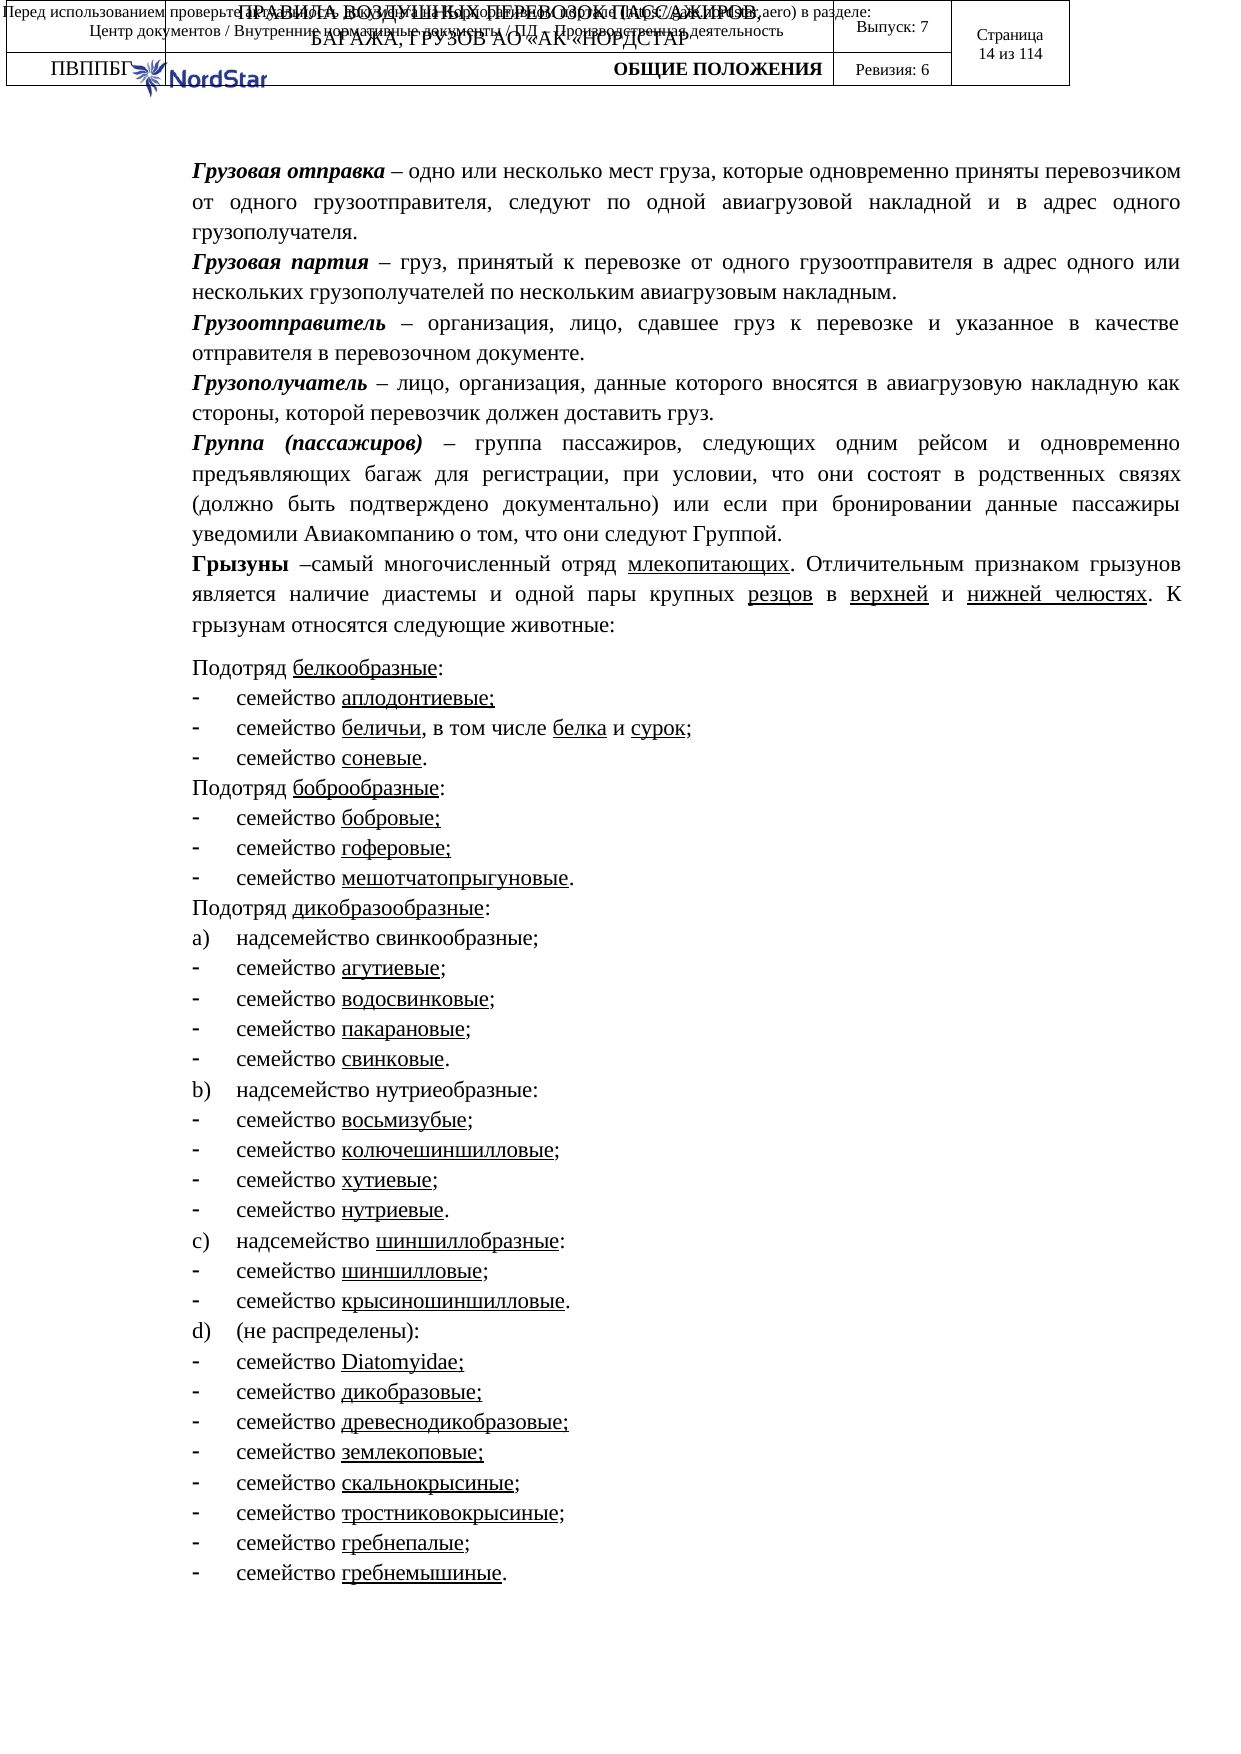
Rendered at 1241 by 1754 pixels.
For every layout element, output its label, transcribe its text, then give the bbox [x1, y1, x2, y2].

list семейство восьмизубые; [192, 1106, 1196, 1132]
picture [166, 59, 267, 85]
picture [130, 86, 267, 97]
text Группа (пассажиров) – группа пассажиров, следующих одним рейсом и одновременно предъявляющих багаж для регистрации, при условии, что они состоят в родственных связях (должно быть подтверждено документально) или если при бронировании данные пассажиры уведомили Авиакомпанию о том, что они следуют Группой. [192, 429, 1181, 546]
list семейство колючешиншилловые; [192, 1136, 1196, 1162]
list семейство Diatomyidae; [192, 1348, 1196, 1374]
list семейство беличьи, в том числе белка и сурок; [192, 714, 1196, 740]
list семейство агутиевые; [192, 954, 1196, 981]
list семейство землекоповые; [192, 1438, 1196, 1465]
list семейство бобровые; [192, 804, 1196, 830]
text Грузовая партия – груз, принятый к перевозке от одного грузоотправителя в адрес одного или нескольких грузополучателей по нескольким авиагрузовым накладным. [192, 248, 1181, 305]
list семейство хутиевые; [192, 1166, 1196, 1192]
list семейство пакарановые; [192, 1015, 1196, 1041]
text Подотряд белкообразные: [192, 653, 1196, 680]
list надсемейство шиншиллобразные: [192, 1227, 1196, 1253]
text Грузовая отправка – одно или несколько мест груза, которые одновременно приняты перевозчиком от одного грузоотправителя, следуют по одной авиагрузовой накладной и в адрес одного грузополучателя. [192, 157, 1182, 244]
list семейство соневые. Подотряд боброобразные: [192, 744, 448, 800]
list семейство мешотчатопрыгуновые. Подотряд дикобразообразные: [192, 864, 574, 921]
text Грузоотправитель – организация, лицо, сдавшее груз к перевозке и указанное в качестве отправителя в перевозочном документе. [192, 309, 1181, 365]
list (не распределены): [192, 1318, 1196, 1344]
list надсемейство нутриеобразные: [192, 1076, 1196, 1102]
list семейство гребнепалые; [192, 1529, 1196, 1556]
list семейство дикобразовые; [192, 1378, 1196, 1404]
list семейство тростниковокрысиные; [192, 1499, 1196, 1525]
list семейство гребнемышиные. [192, 1559, 1196, 1586]
list семейство шиншилловые; [192, 1257, 1196, 1283]
list семейство крысиношиншилловые. [192, 1287, 1196, 1313]
list семейство древеснодикобразовые; [192, 1408, 1196, 1434]
list семейство гоферовые; [192, 834, 1196, 860]
text Грузополучатель – лицо, организация, данные которого вносятся в авиагрузовую накладную как стороны, которой перевозчик должен доставить груз. [192, 369, 1182, 426]
picture [130, 59, 165, 85]
list семейство аплодонтиевые; [192, 684, 1196, 710]
list семейство свинковые. [192, 1045, 1196, 1072]
list семейство скальнокрысиные; [192, 1468, 1196, 1495]
list семейство водосвинковые; [192, 985, 1196, 1011]
list надсемейство свинкообразные; [192, 924, 1196, 951]
text Грызуны –самый многочисленный отряд млекопитающих. Отличительным признаком грызунов является наличие диастемы и одной пары крупных резцов в верхней и нижней челюстях. К грызунам относятся следующие животные: [192, 550, 1181, 637]
list семейство нутриевые. [192, 1196, 1196, 1223]
